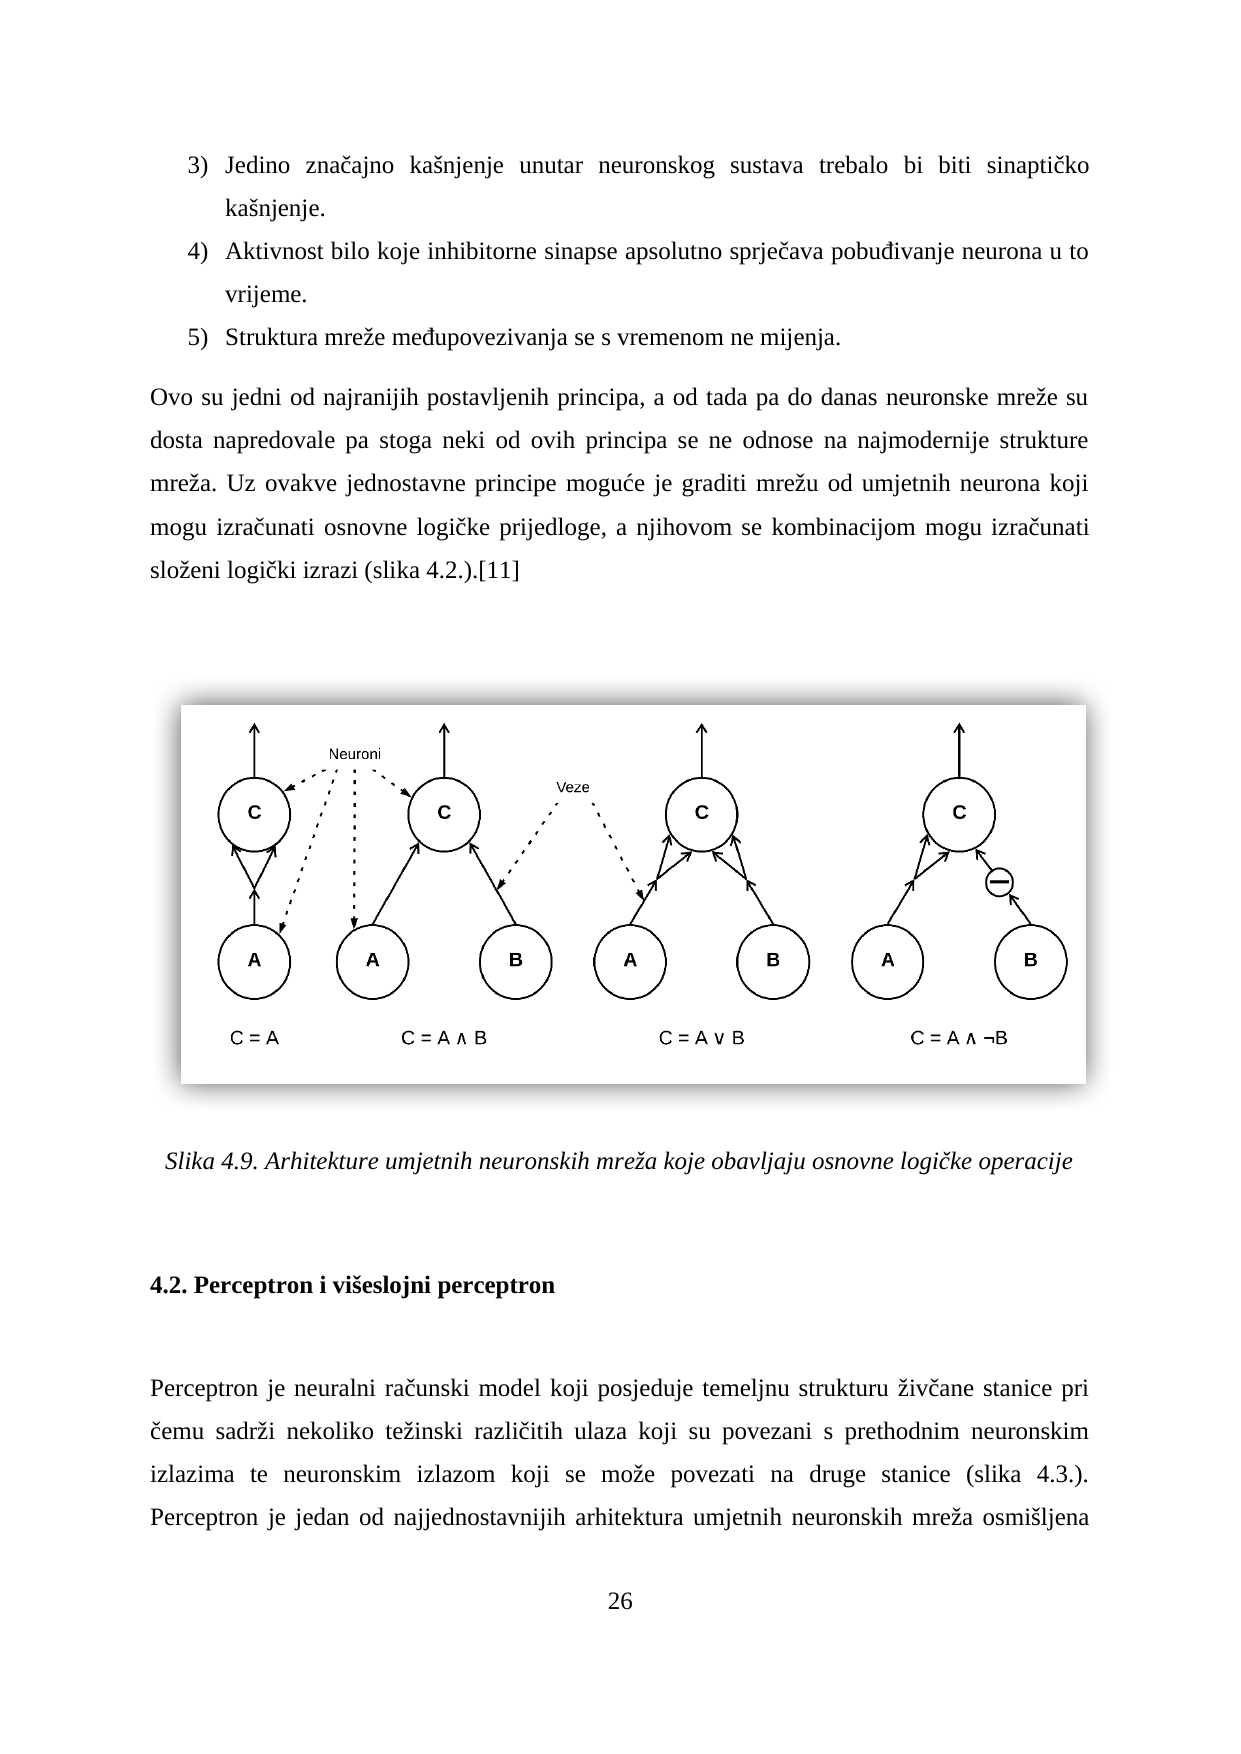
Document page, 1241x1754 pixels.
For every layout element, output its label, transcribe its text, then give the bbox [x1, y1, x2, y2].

list Struktura mreže međupovezivanja se s vremenom ne mijenja. [187, 322, 1090, 351]
list Aktivnost bilo koje inhibitorne sinapse apsolutno sprječava pobuđivanje neurona u to vrijeme. [187, 236, 1090, 308]
list Jedino značajno kašnjenje unutar neuronskog sustava trebalo bi biti sinaptičko kašnjenje. [187, 150, 1090, 222]
text Ovo su jedni od najranijih postavljenih principa, a od tada pa do danas neuronske mreže su dosta napredovale pa stoga neki od ovih principa se ne odnose na najmodernije strukture mreža. Uz ovakve jednostavne principe moguće je graditi mrežu od umjetnih neurona koji mogu izračunati osnovne logičke prijedloge, a njihovom se kombinacijom mogu izračunati složeni logički izrazi (slika 4.2.).[11] [150, 382, 1090, 583]
picture [181, 705, 1086, 1084]
subtitle Perceptron i višeslojni perceptron [150, 1270, 1090, 1299]
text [150, 1373, 1090, 1531]
